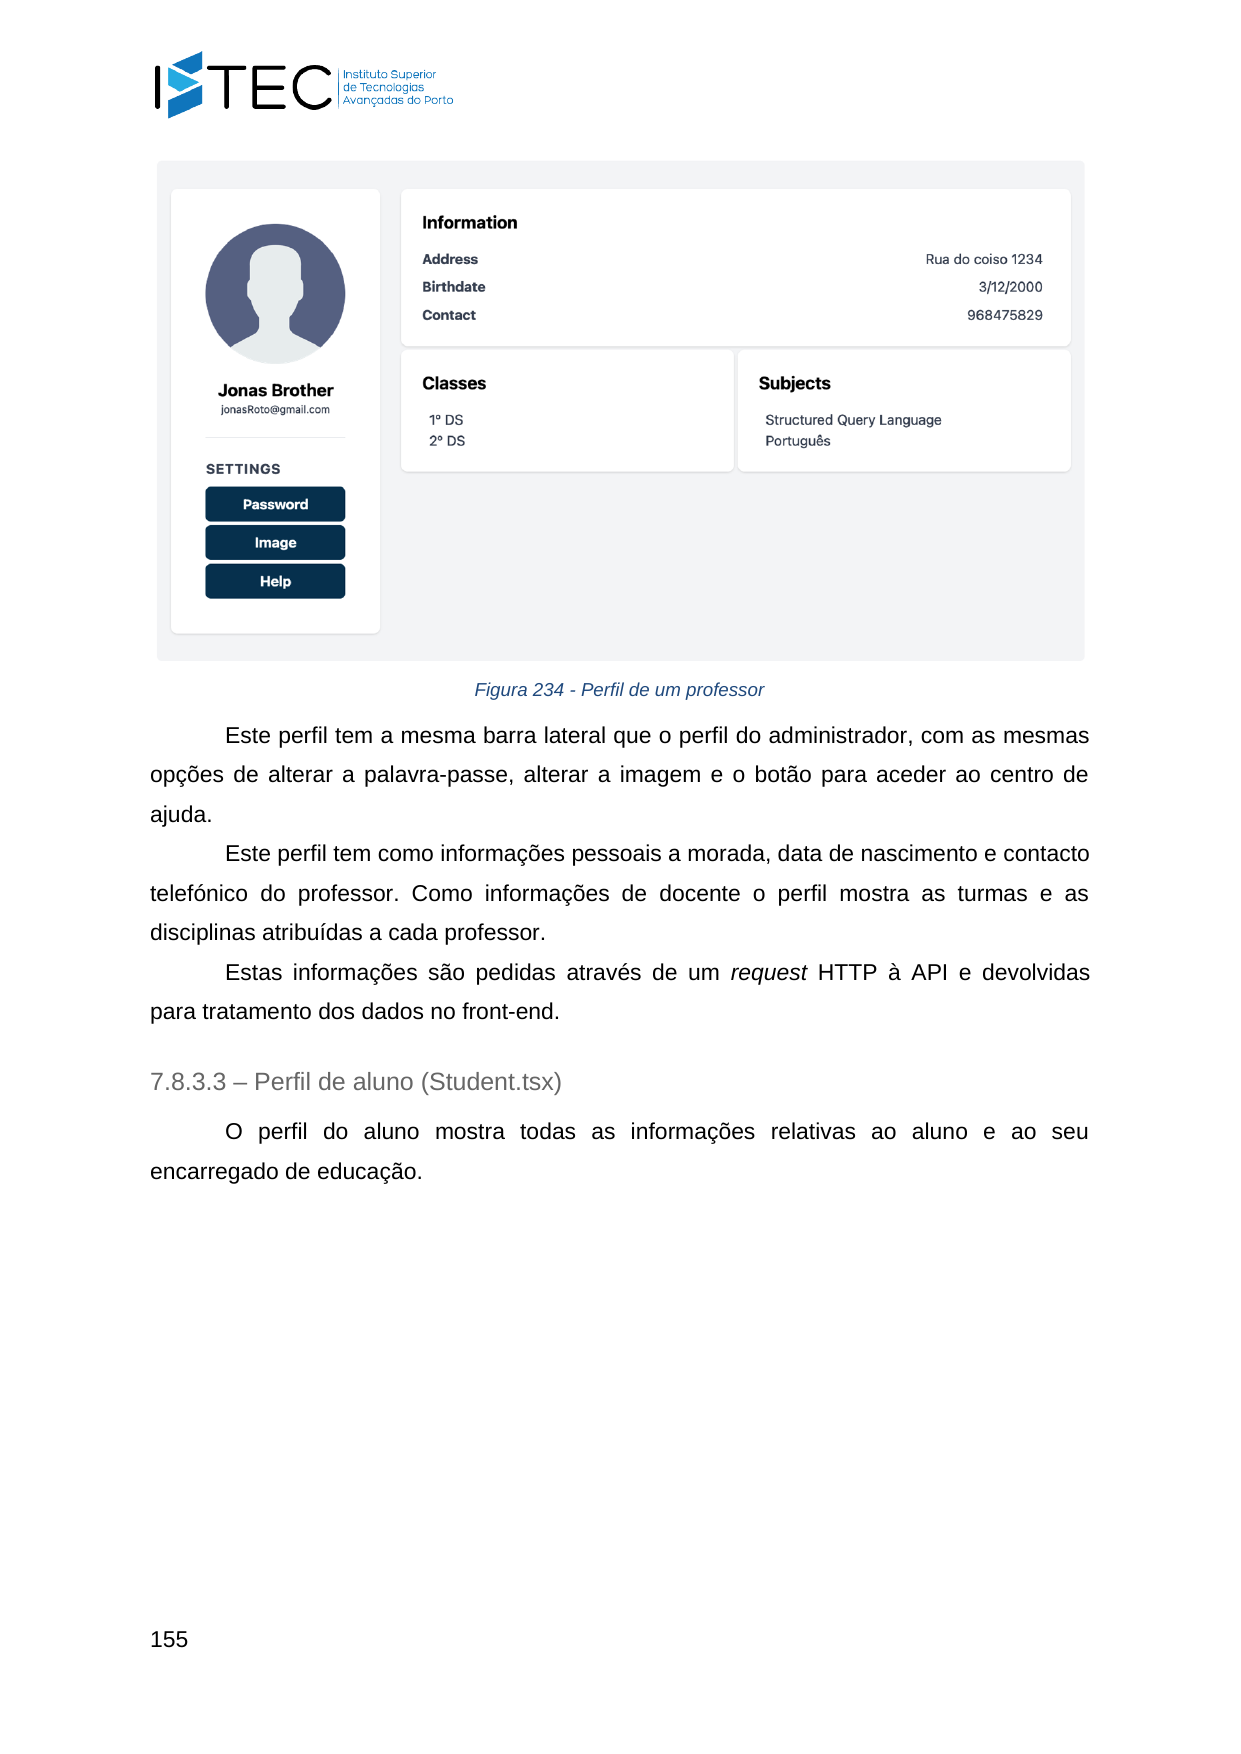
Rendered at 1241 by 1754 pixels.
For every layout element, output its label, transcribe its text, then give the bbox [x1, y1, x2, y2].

picture [150, 153, 1091, 667]
text Este perfil tem como informações pessoais a morada, data de nascimento e contacto telefónico do professor. Como informações de docente o perfil mostra as turmas e as disciplinas atribuídas a cada professor. [150, 840, 1090, 945]
text O perfil do aluno mostra todas as informações relativas ao aluno e ao seu encarregado de educação. [150, 1118, 1090, 1184]
text Este perfil tem a mesma barra lateral que o perfil do administrador, com as mesmas opções de alterar a palavra-passe, alterar a imagem e o botão para aceder ao centro de ajuda. [150, 722, 1090, 827]
subtitle 7.8.3.3 – Perfil de aluno (Student.tsx) [150, 1067, 1090, 1095]
text Estas informações são pedidas através de um request HTTP à API e devolvidas para tratamento dos dados no front-end. [150, 958, 1090, 1024]
text Figura 234 - Perfil de um professor [150, 679, 1090, 701]
picture [150, 51, 454, 129]
